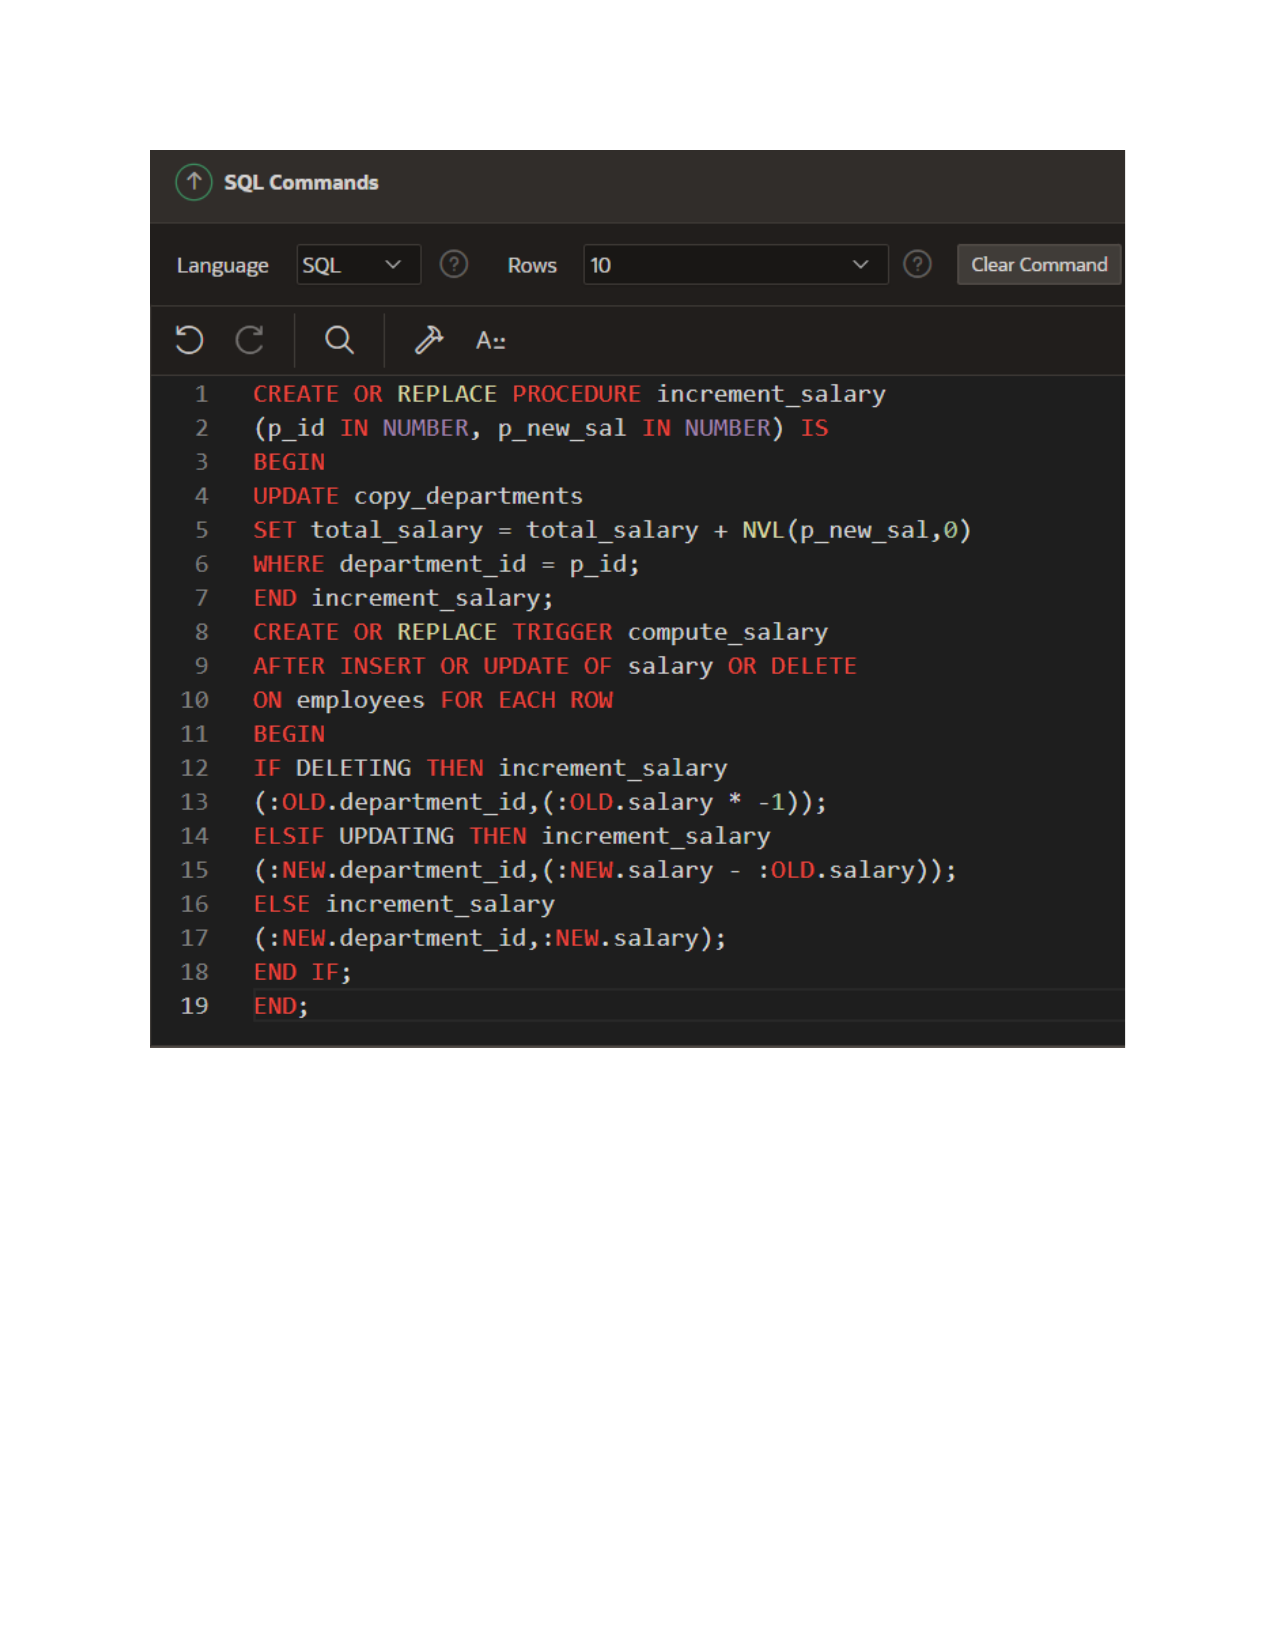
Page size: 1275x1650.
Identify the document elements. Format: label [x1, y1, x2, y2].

picture [150, 150, 1125, 1048]
